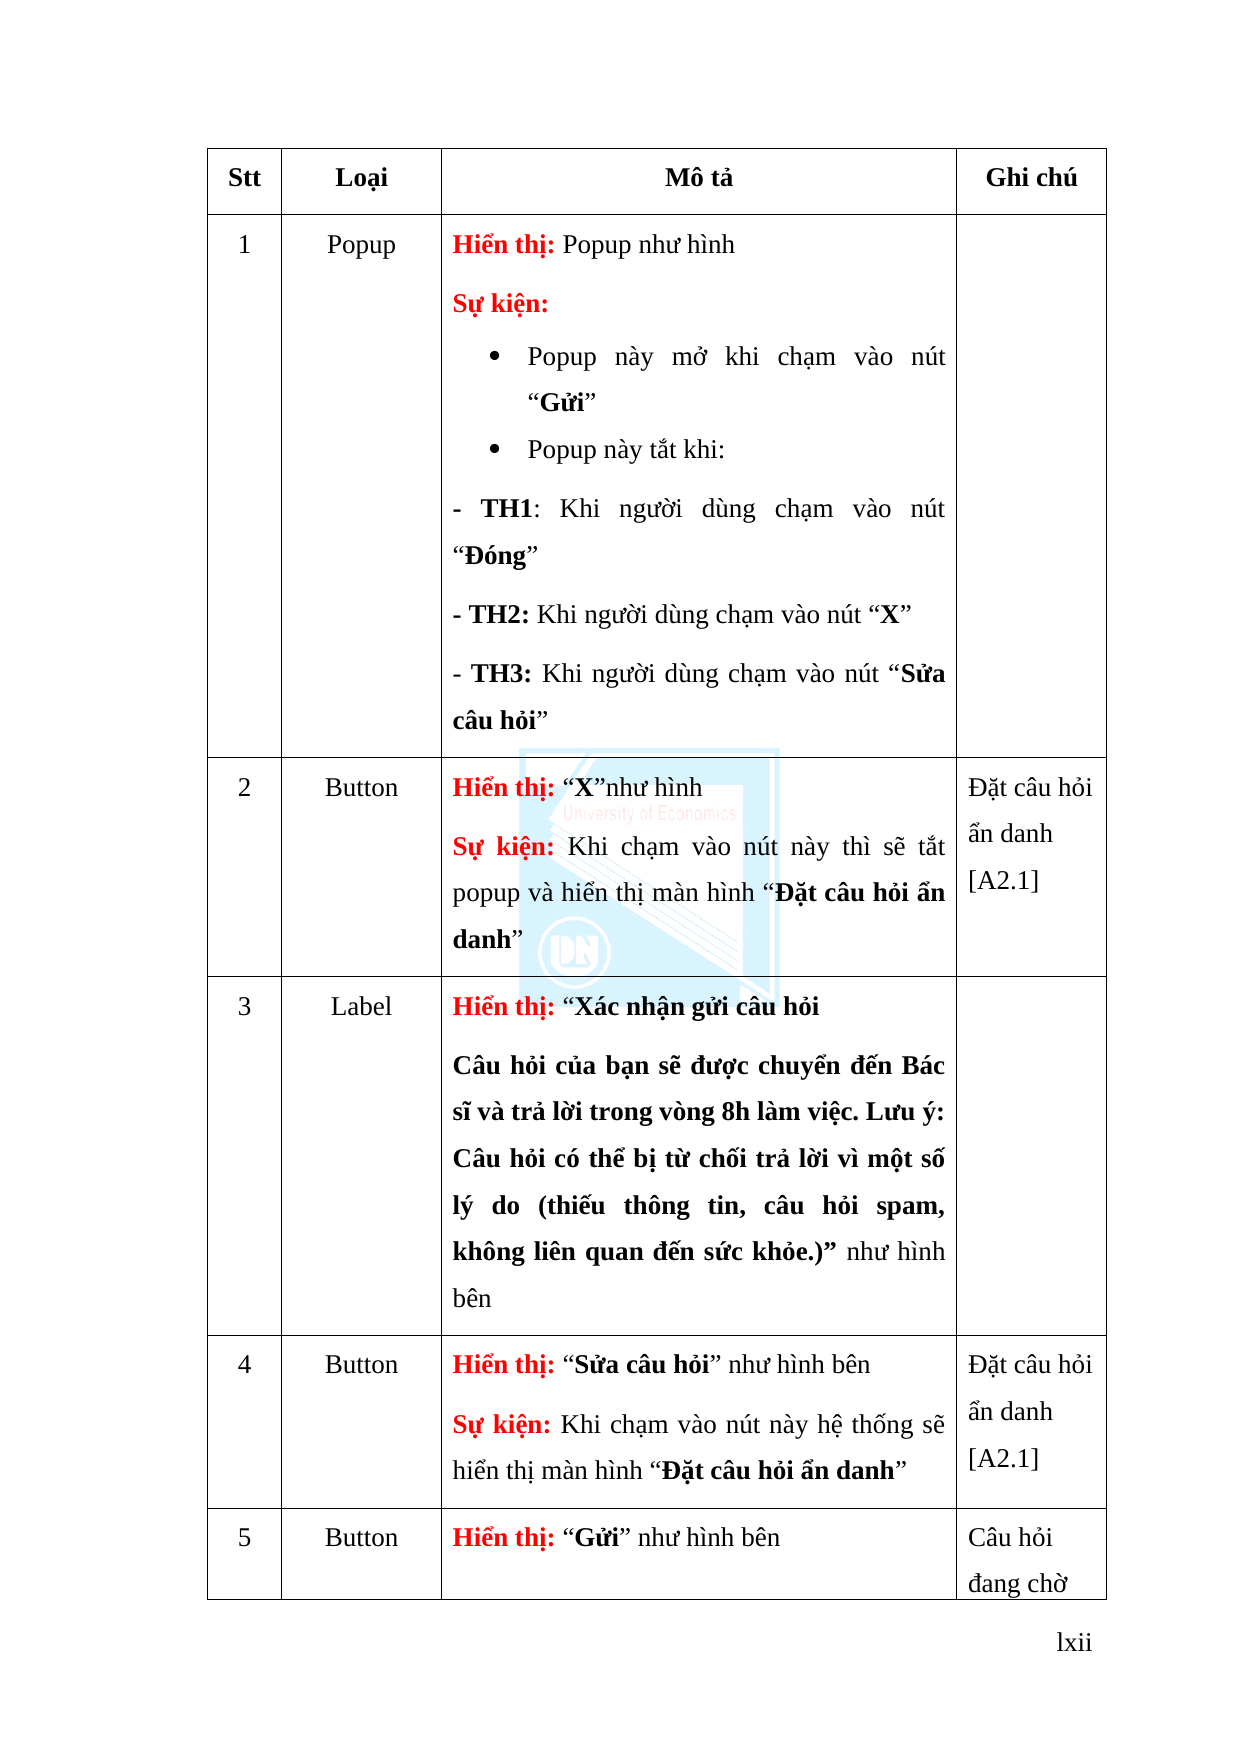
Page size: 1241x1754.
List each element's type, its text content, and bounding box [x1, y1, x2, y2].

table_cell Đặt câu hỏi ẩn danh [A2.1] [957, 758, 1106, 976]
table_cell Button [282, 1336, 441, 1507]
table_header Loại [282, 149, 441, 214]
table_cell 3 [208, 977, 281, 1335]
table_cell Button [282, 1509, 441, 1599]
table_cell Hiển thị: “Xác nhận gửi câu hỏi Câu hỏi của bạn sẽ được chuyển đến Bác sĩ và trả lời trong vòng 8h làm việc. Lưu ý: Câu hỏi có thể bị từ chối trả lời vì một số lý do (thiếu thông tin, câu hỏi spam, không liên quan đến sức khỏe.)” như hình bên [442, 977, 956, 1335]
table_cell [957, 977, 1106, 1335]
table_header Mô tả [442, 149, 956, 214]
table_cell Hiển thị: “Sửa câu hỏi” như hình bên Sự kiện: Khi chạm vào nút này hệ thống sẽ hiển thị màn hình “Đặt câu hỏi ẩn danh” [442, 1336, 956, 1507]
table_cell 1 [208, 215, 281, 757]
table_cell 4 [208, 1336, 281, 1507]
table_header Stt [208, 149, 281, 214]
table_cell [957, 1509, 1106, 1599]
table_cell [442, 1509, 956, 1599]
table_cell 5 [208, 1509, 281, 1599]
table_cell Hiển thị: “X”như hình Sự kiện: Khi chạm vào nút này thì sẽ tắt popup và hiển thị màn hình “Đặt câu hỏi ẩn danh” [442, 758, 956, 976]
table_cell 2 [208, 758, 281, 976]
table_cell Đặt câu hỏi ẩn danh [A2.1] [957, 1336, 1106, 1507]
table_cell Button [282, 758, 441, 976]
table_header Ghi chú [957, 149, 1106, 214]
table_cell [957, 215, 1106, 757]
table_cell Hiển thị: Popup như hình Sự kiện: Popup này mở khi chạm vào nút “Gửi” Popup này tắt khi: - TH1: Khi người dùng chạm vào nút “Đóng” - TH2: Khi người dùng chạm vào nút “X” - TH3: Khi người dùng chạm vào nút “Sửa câu hỏi” [442, 215, 956, 757]
table_cell Popup [282, 215, 441, 757]
table_cell Label [282, 977, 441, 1335]
